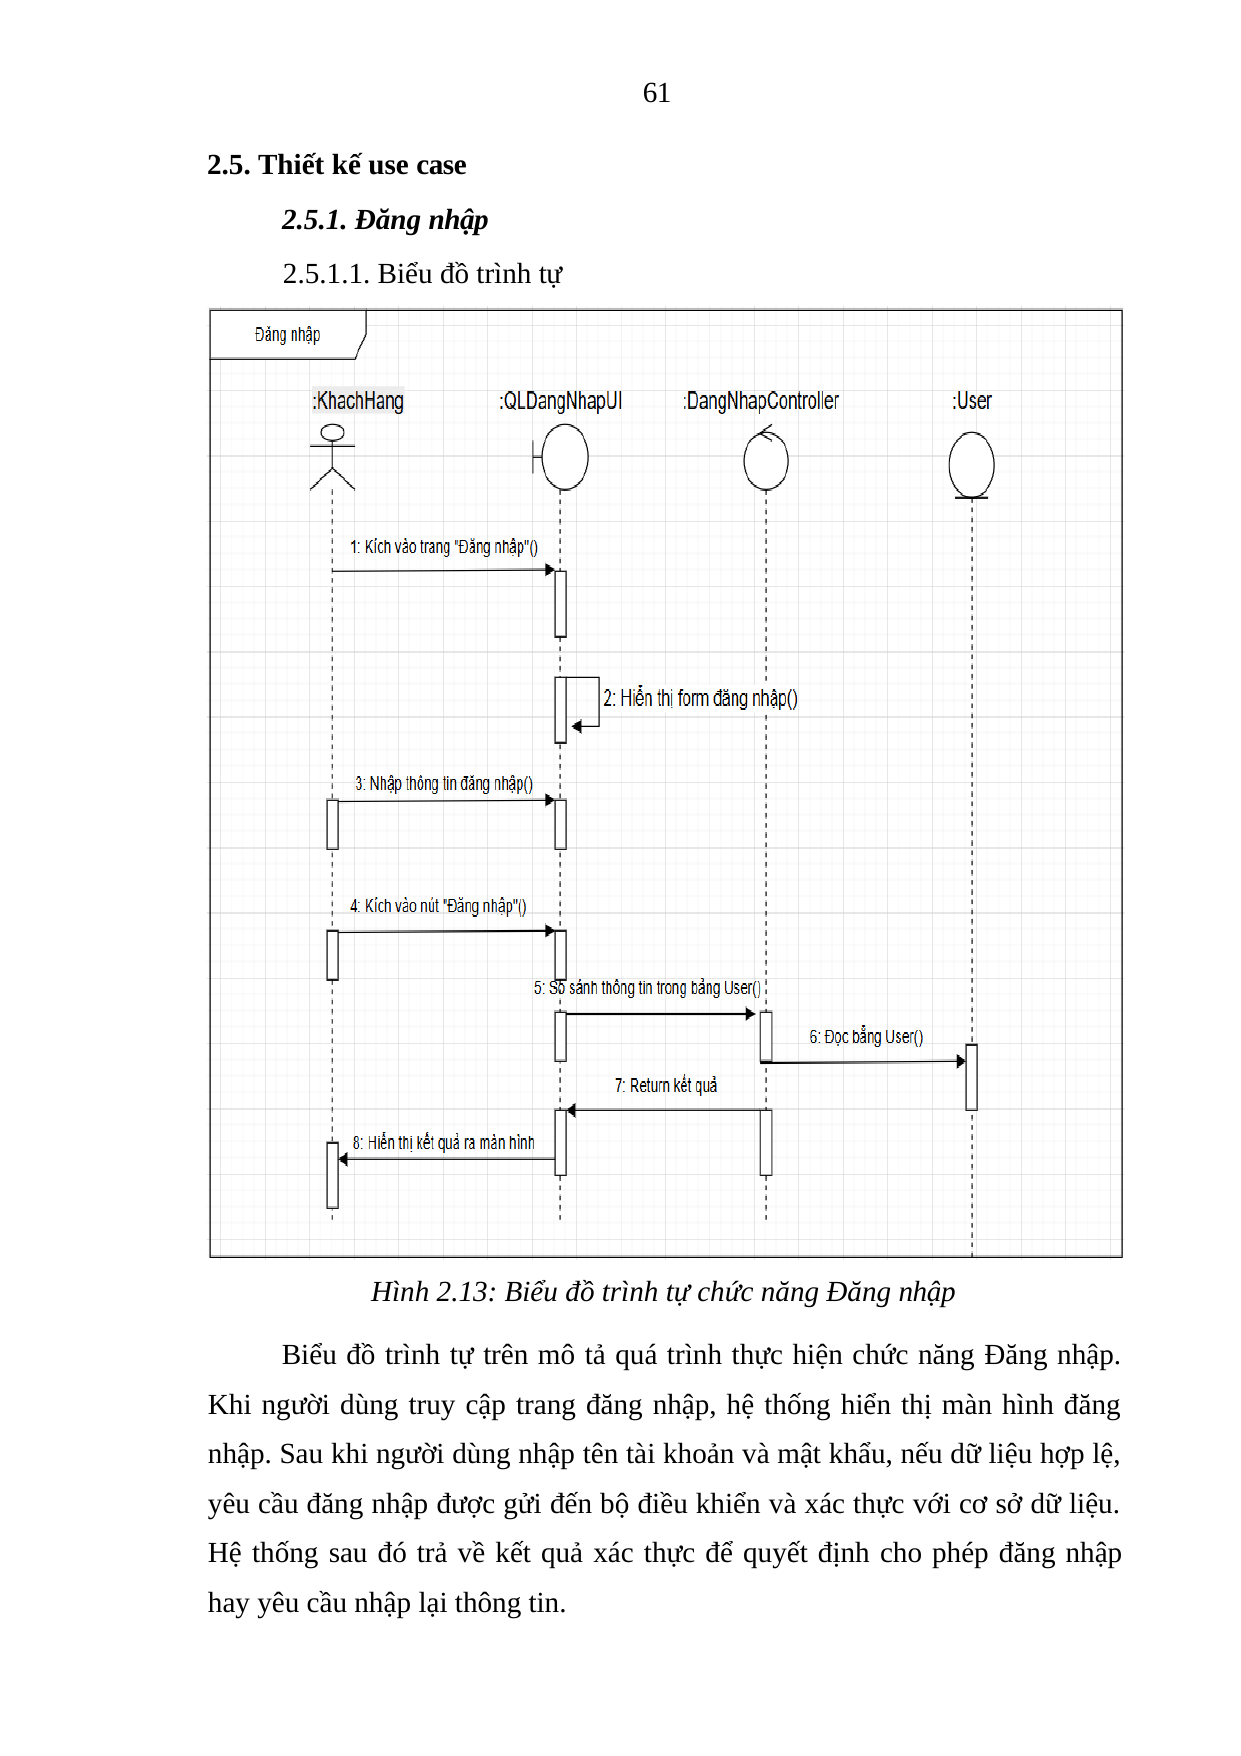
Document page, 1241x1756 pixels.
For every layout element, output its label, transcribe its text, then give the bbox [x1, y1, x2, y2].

picture [206, 306, 1125, 1260]
text Hình 2.13: Biểu đồ trình tự chức năng Đăng nhập [231, 1260, 1098, 1308]
subtitle Thiết kế use case [207, 147, 1137, 181]
subtitle Đăng nhập [282, 202, 1137, 236]
text Biểu đồ trình tự trên mô tả quá trình thực hiện chức năng Đăng nhập. Khi người dùng truy cập trang đăng nhập, hệ thống hiển thị màn hình đăng nhập. Sau khi người dùng nhập tên tài khoản và mật khẩu, nếu dữ liệu hợp lệ, yêu cầu đăng nhập được gửi đến bộ điều khiển và xác thực với cơ sở dữ liệu. Hệ thống sau đó trả về kết quả xác thực để quyết định cho phép đăng nhập hay yêu cầu nhập lại thông tin. [208, 1337, 1123, 1619]
list Biểu đồ trình tự [283, 257, 1137, 290]
